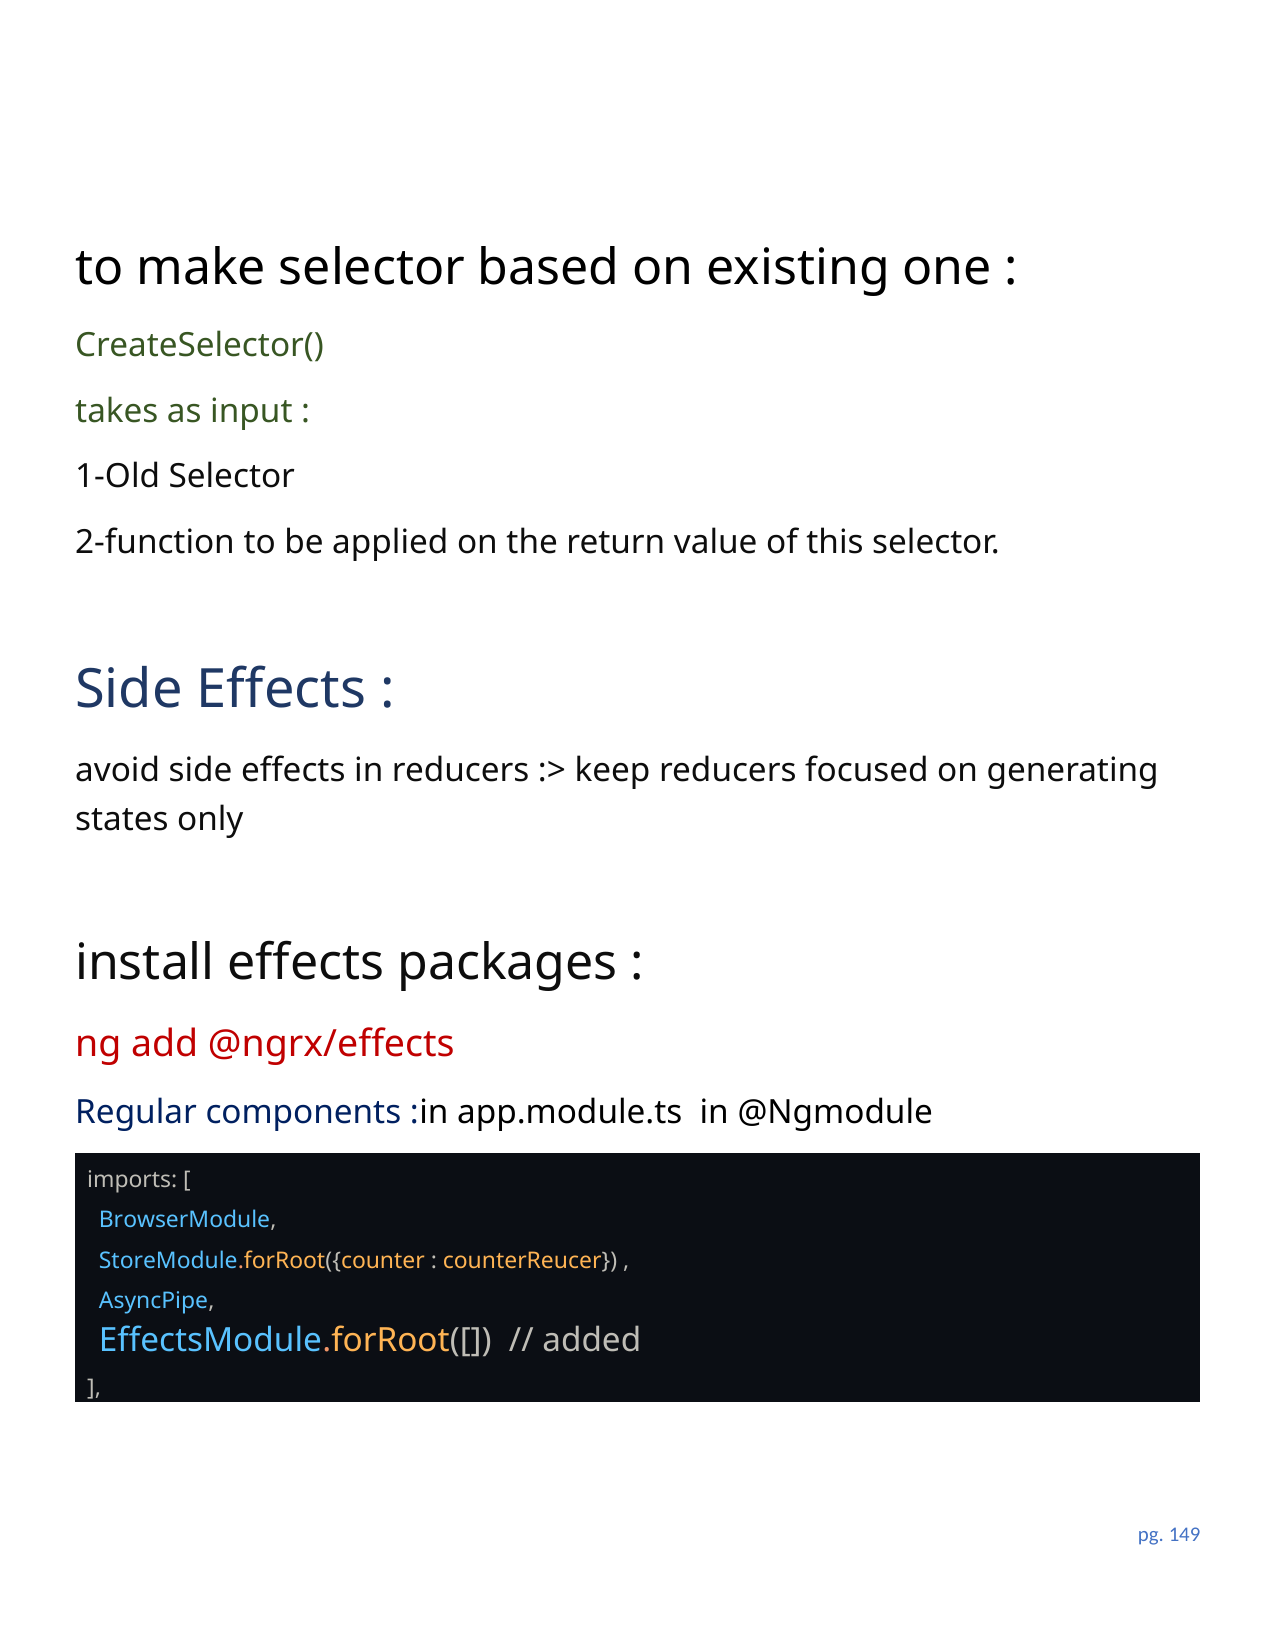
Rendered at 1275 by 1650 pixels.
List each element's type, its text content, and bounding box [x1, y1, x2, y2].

text install effects packages : [75, 926, 1200, 994]
text EffectsModule.forRoot([]) // added [75, 1316, 1200, 1361]
text 1-Old Selector [75, 452, 1200, 498]
text avoid side effects in reducers :> keep reducers focused on generating states only [75, 745, 1200, 840]
text Side Effects : [75, 649, 1200, 723]
text Regular components :in app.module.ts in @Ngmodule [75, 1088, 1200, 1133]
text ], [75, 1361, 1200, 1402]
text AsyncPipe, [75, 1275, 1200, 1316]
text CreateSelector() [75, 321, 1200, 366]
text imports: [ [75, 1153, 1200, 1194]
text ng add @ngrx/effects [75, 1016, 1200, 1067]
text takes as input : [75, 387, 1200, 432]
text 2-function to be applied on the return value of this selector. [75, 518, 1200, 563]
text BrowserModule, [75, 1194, 1200, 1234]
text StoreModule.forRoot({counter : counterReucer}) , [75, 1234, 1200, 1275]
text to make selector based on existing one : [75, 231, 1200, 299]
